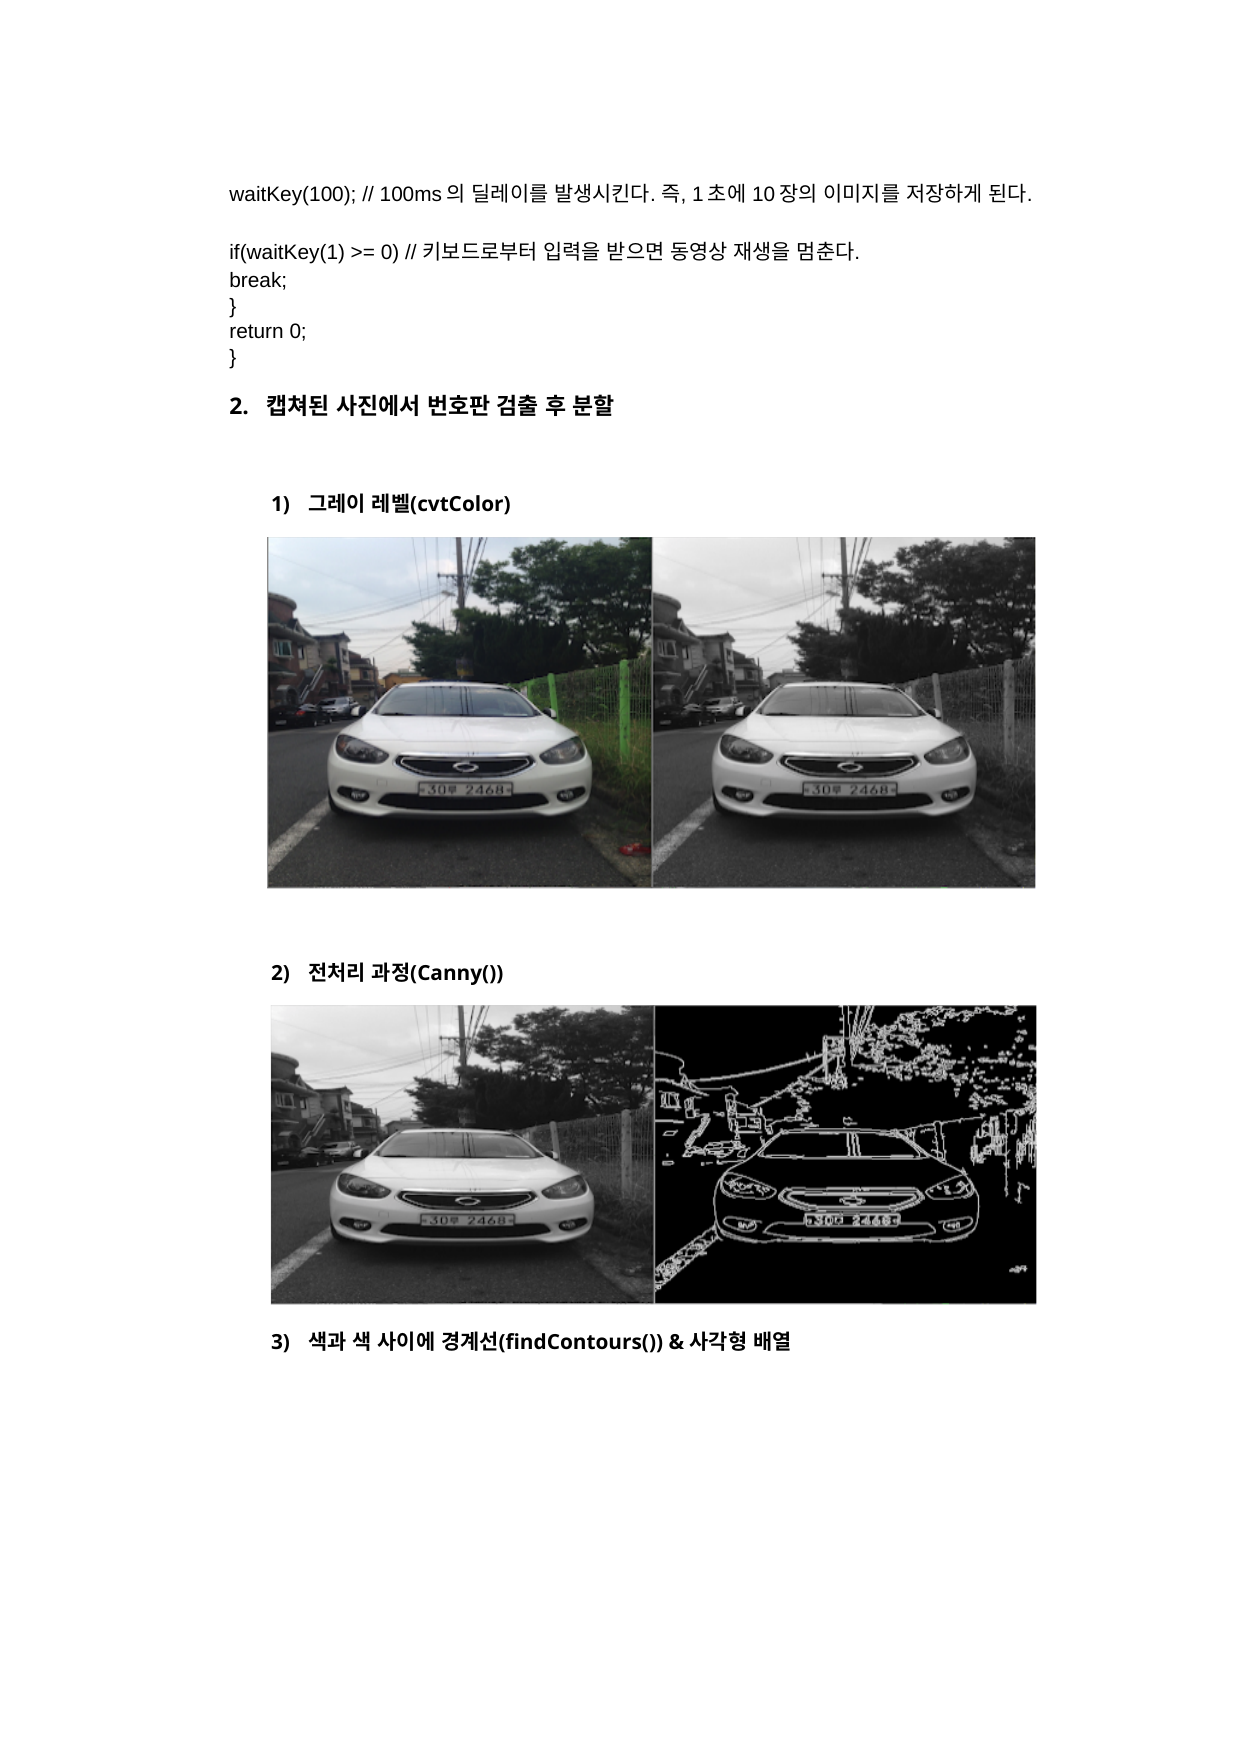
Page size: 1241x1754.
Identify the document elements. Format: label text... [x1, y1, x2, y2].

list 그레이 레벨(cvtColor) [271, 488, 1090, 518]
picture [270, 1005, 1037, 1307]
list 전처리 과정(Canny()) [271, 956, 1090, 986]
list 캡쳐된 사진에서 번호판 검출 후 분할 [229, 388, 1090, 421]
picture [266, 537, 1036, 890]
list 색과 색 사이에 경계선(findContours()) & 사각형 배열 [271, 1326, 1090, 1356]
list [229, 177, 1090, 369]
